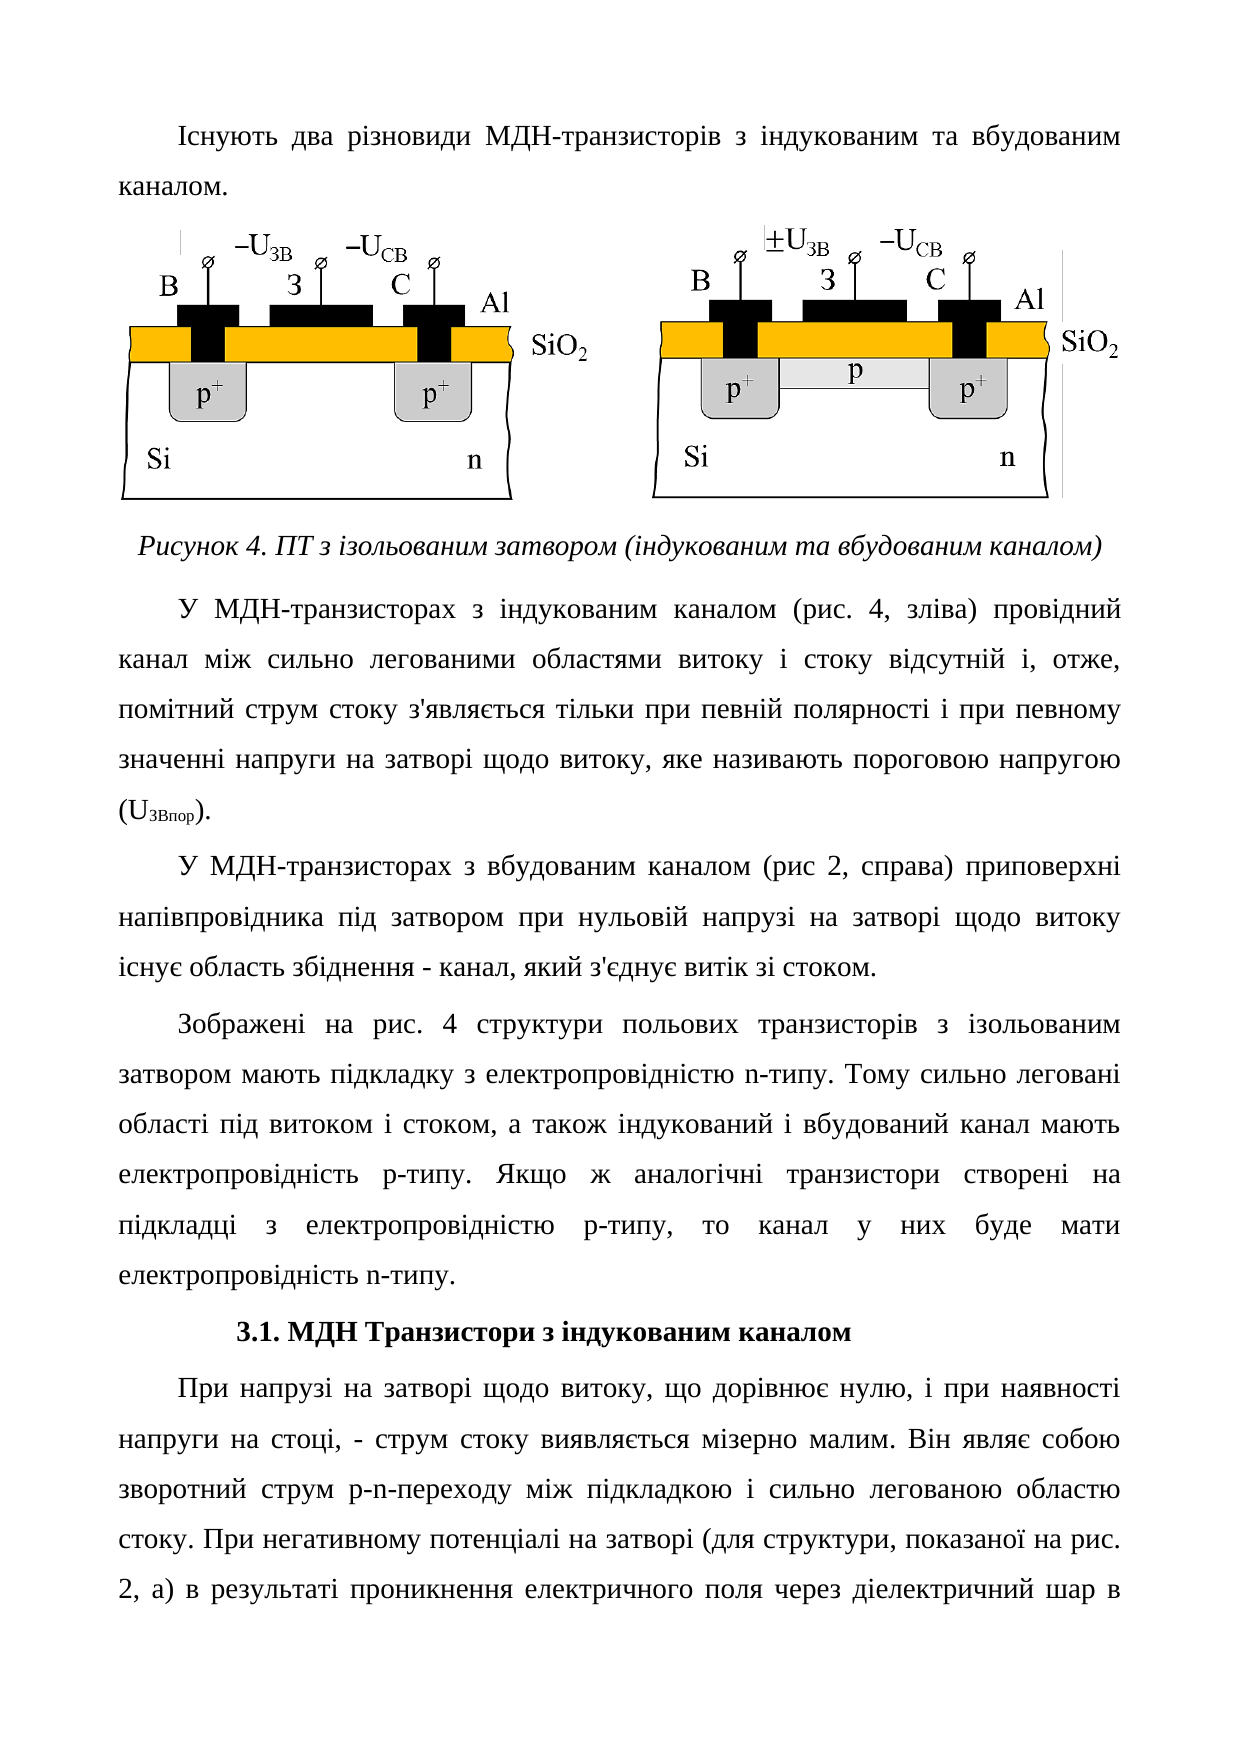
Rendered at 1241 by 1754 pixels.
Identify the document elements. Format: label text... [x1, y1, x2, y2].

text Існують два різновиди МДН-транзисторів з індукованим та вбудованим каналом. [118, 118, 1122, 202]
picture [649, 225, 1122, 505]
text Рисунок 4. ПТ з ізольованим затвором (індукованим та вбудованим каналом) [118, 528, 1122, 561]
text Зображені на рис. 4 структури польових транзисторів з ізольованим затвором мають підкладку з електропровідністю n-типу. Тому сильно леговані області під витоком і стоком, а також індукований і вбудований канал мають електропровідність р-типу. Якщо ж аналогічні транзистори створені на підкладці з електропровідністю р-типу, то канал у них буде мати електропровідність n-типу. [118, 1006, 1122, 1291]
text У МДН-транзисторах з індукованим каналом (рис. 4, зліва) провідний канал між сильно легованими областями витоку і стоку відсутній і, отже, помітний струм стоку з'являється тільки при певній полярності і при певному значенні напруги на затворі щодо витоку, яке називають пороговою напругою (UЗВпор). [118, 591, 1122, 826]
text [118, 1370, 1122, 1605]
text У МДН-транзисторах з вбудованим каналом (рис 2, справа) приповерхні напівпровідника під затвором при нульовій напрузі на затворі щодо витоку існує область збіднення - канал, який з'єднує витік зі стоком. [118, 848, 1122, 983]
text 3.1. МДН Транзистори з індукованим каналом [118, 1314, 1122, 1347]
picture [118, 230, 591, 505]
